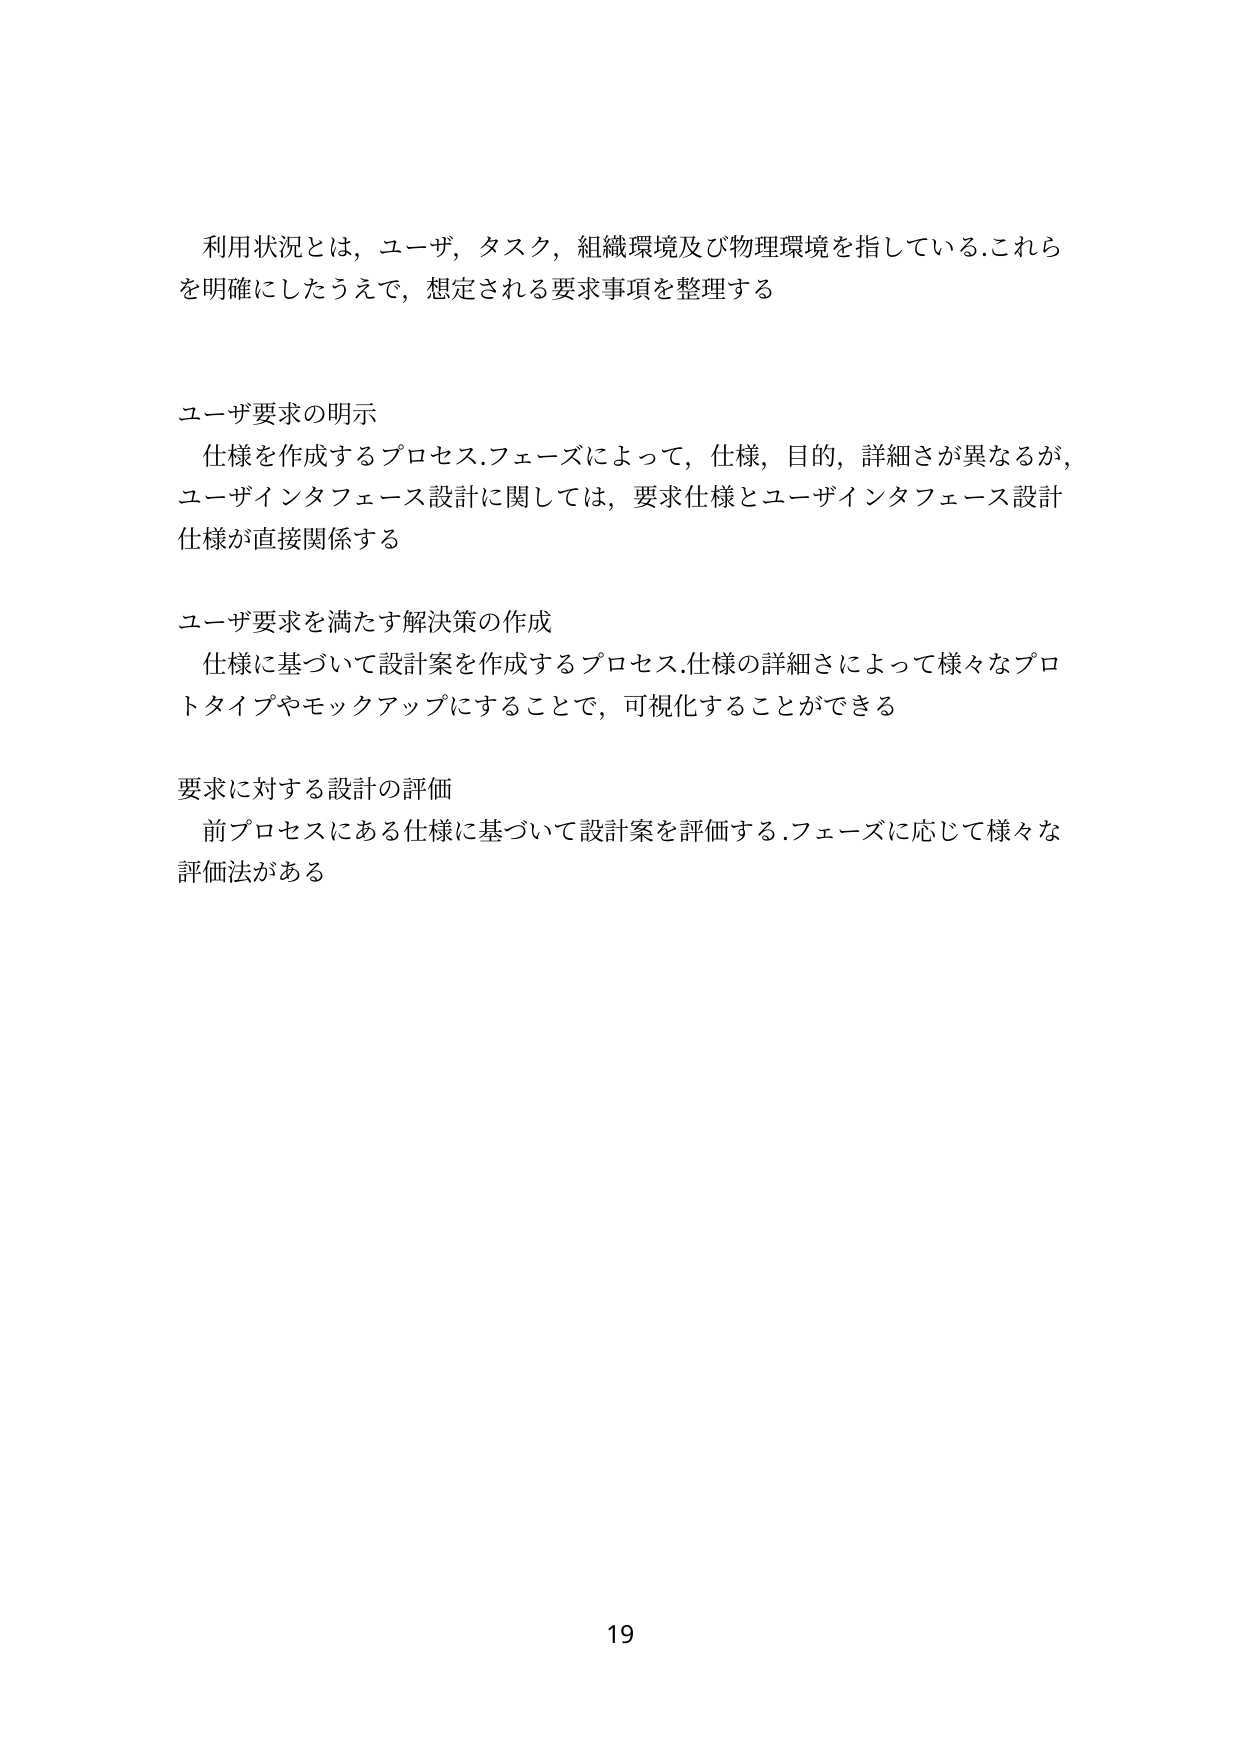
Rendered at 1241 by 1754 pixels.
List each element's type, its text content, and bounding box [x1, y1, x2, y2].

text ユーザ要求を満たす解決策の作成 [177, 600, 1063, 642]
text 要求に対する設計の評価 [177, 767, 1063, 808]
text 仕様に基づいて設計案を作成するプロセス.仕様の詳細さによって様々なプロトタイプやモックアップにすることで，可視化することができる [177, 642, 1063, 725]
text 利用状況とは，ユーザ，タスク，組織環境及び物理環境を指している.これらを明確にしたうえで，想定される要求事項を整理する [177, 225, 1063, 308]
text 前プロセスにある仕様に基づいて設計案を評価する.フェーズに応じて様々な評価法がある [177, 808, 1063, 892]
text 仕様を作成するプロセス.フェーズによって，仕様，目的，詳細さが異なるが，ユーザインタフェース設計に関しては，要求仕様とユーザインタフェース設計仕様が直接関係する [177, 433, 1063, 558]
text ユーザ要求の明示 [177, 392, 1063, 433]
